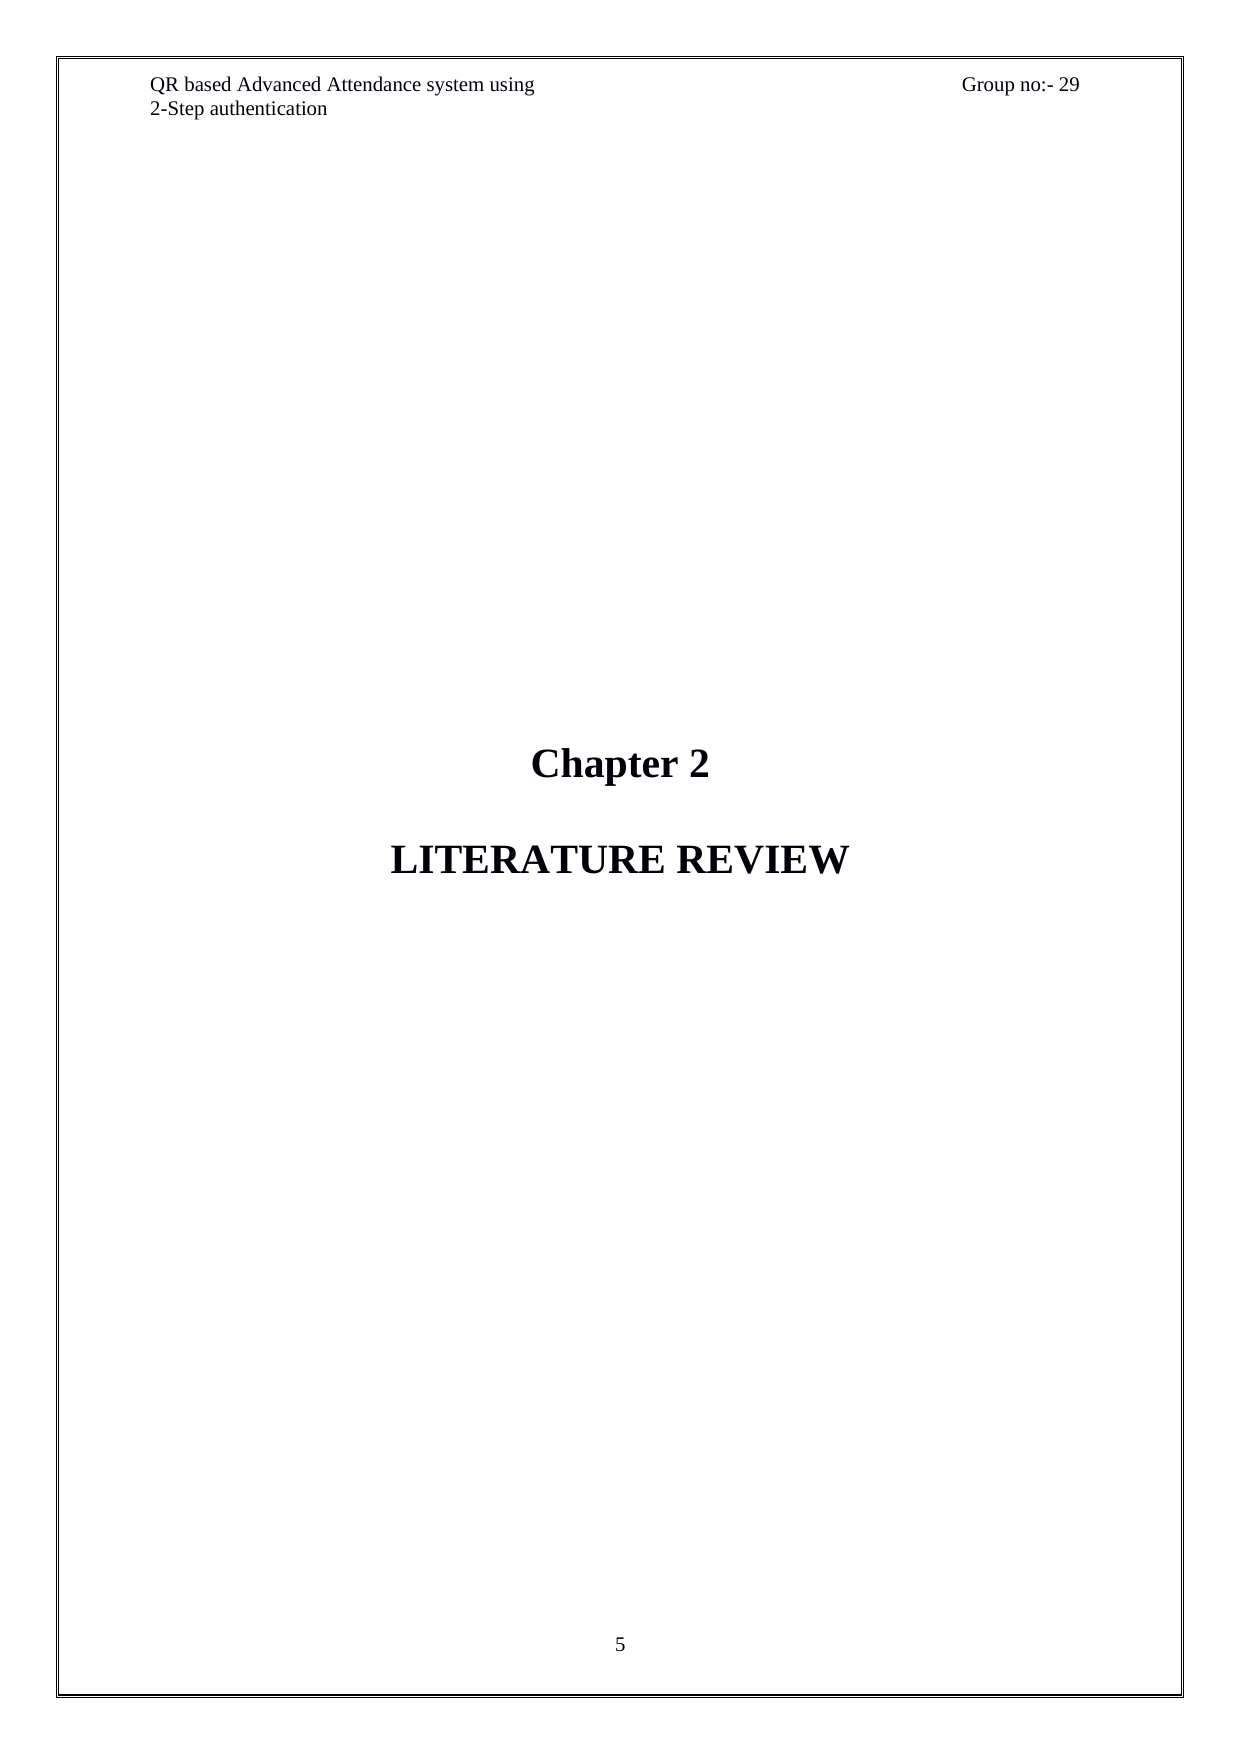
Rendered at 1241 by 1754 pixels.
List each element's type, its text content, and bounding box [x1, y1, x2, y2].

text Chapter 2 [150, 739, 1090, 787]
text LITERATURE REVIEW [150, 834, 1090, 882]
